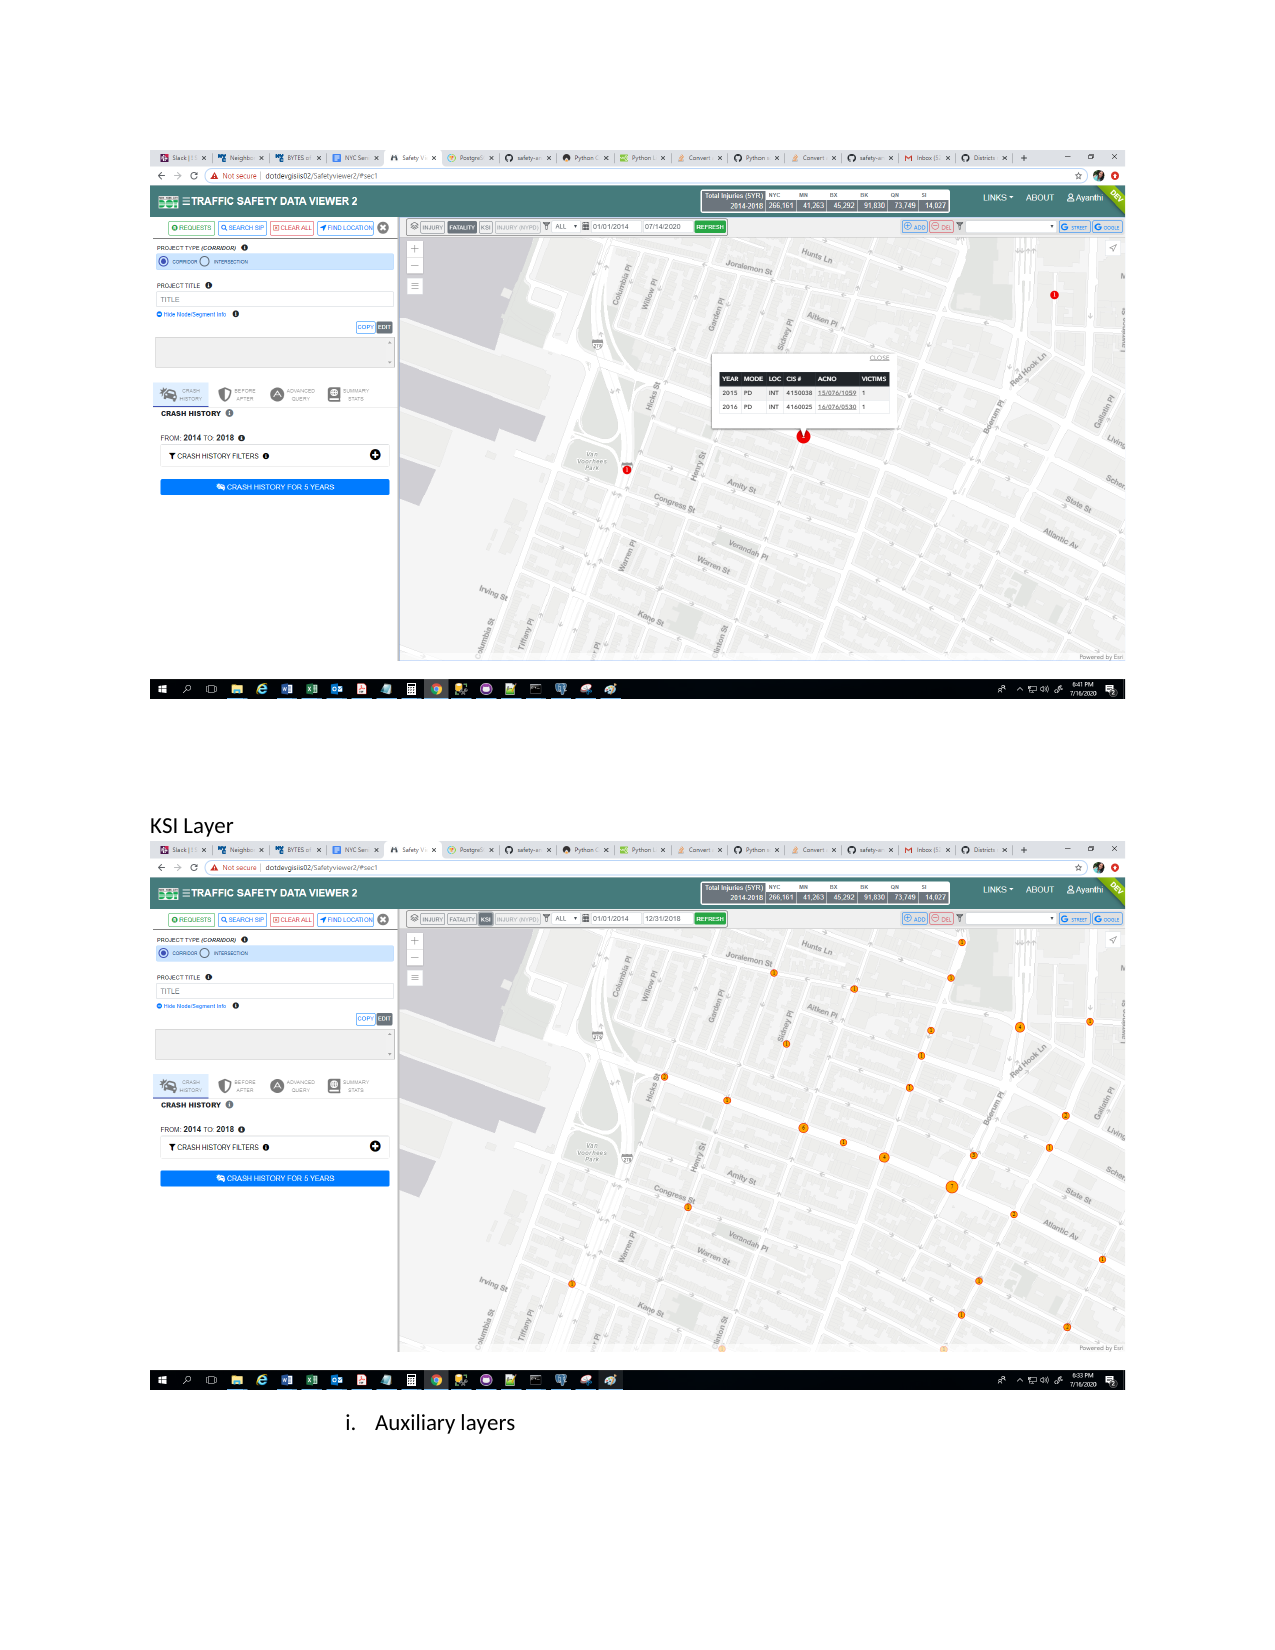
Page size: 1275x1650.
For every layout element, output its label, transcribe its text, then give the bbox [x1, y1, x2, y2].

list Auxiliary layers [356, 1408, 1125, 1437]
text KSI Layer [150, 811, 1125, 841]
picture [150, 841, 1125, 1390]
picture [150, 150, 1125, 699]
